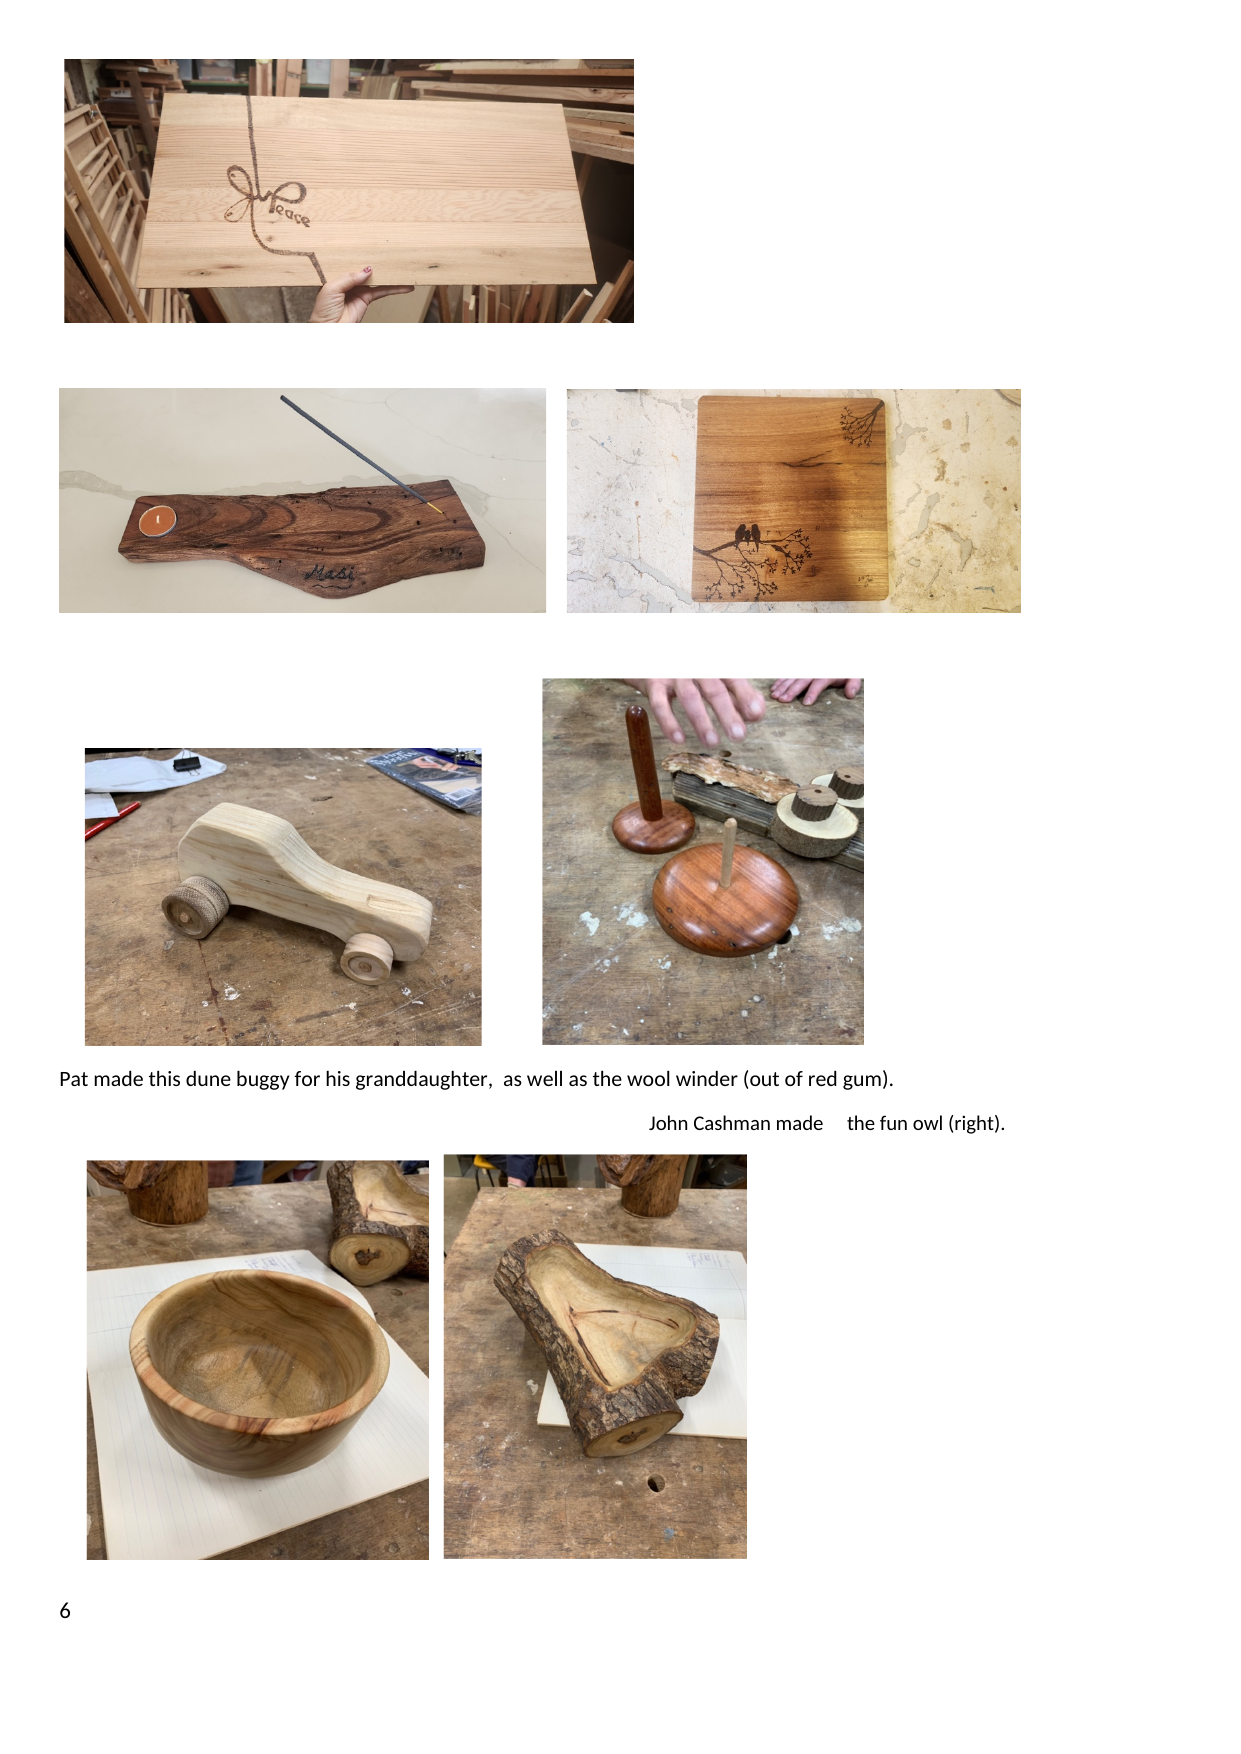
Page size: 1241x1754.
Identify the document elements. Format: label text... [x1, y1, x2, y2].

picture [543, 679, 864, 1045]
picture [64, 59, 634, 323]
picture [84, 748, 482, 1046]
picture [444, 1155, 747, 1558]
text John Cashman made the fun owl (right). [59, 1110, 1181, 1136]
picture [566, 389, 1021, 613]
picture [87, 1161, 429, 1560]
text Pat made this dune buggy for his granddaughter, as well as the wool winder (out of red gum). [59, 1065, 1181, 1092]
picture [59, 388, 547, 613]
